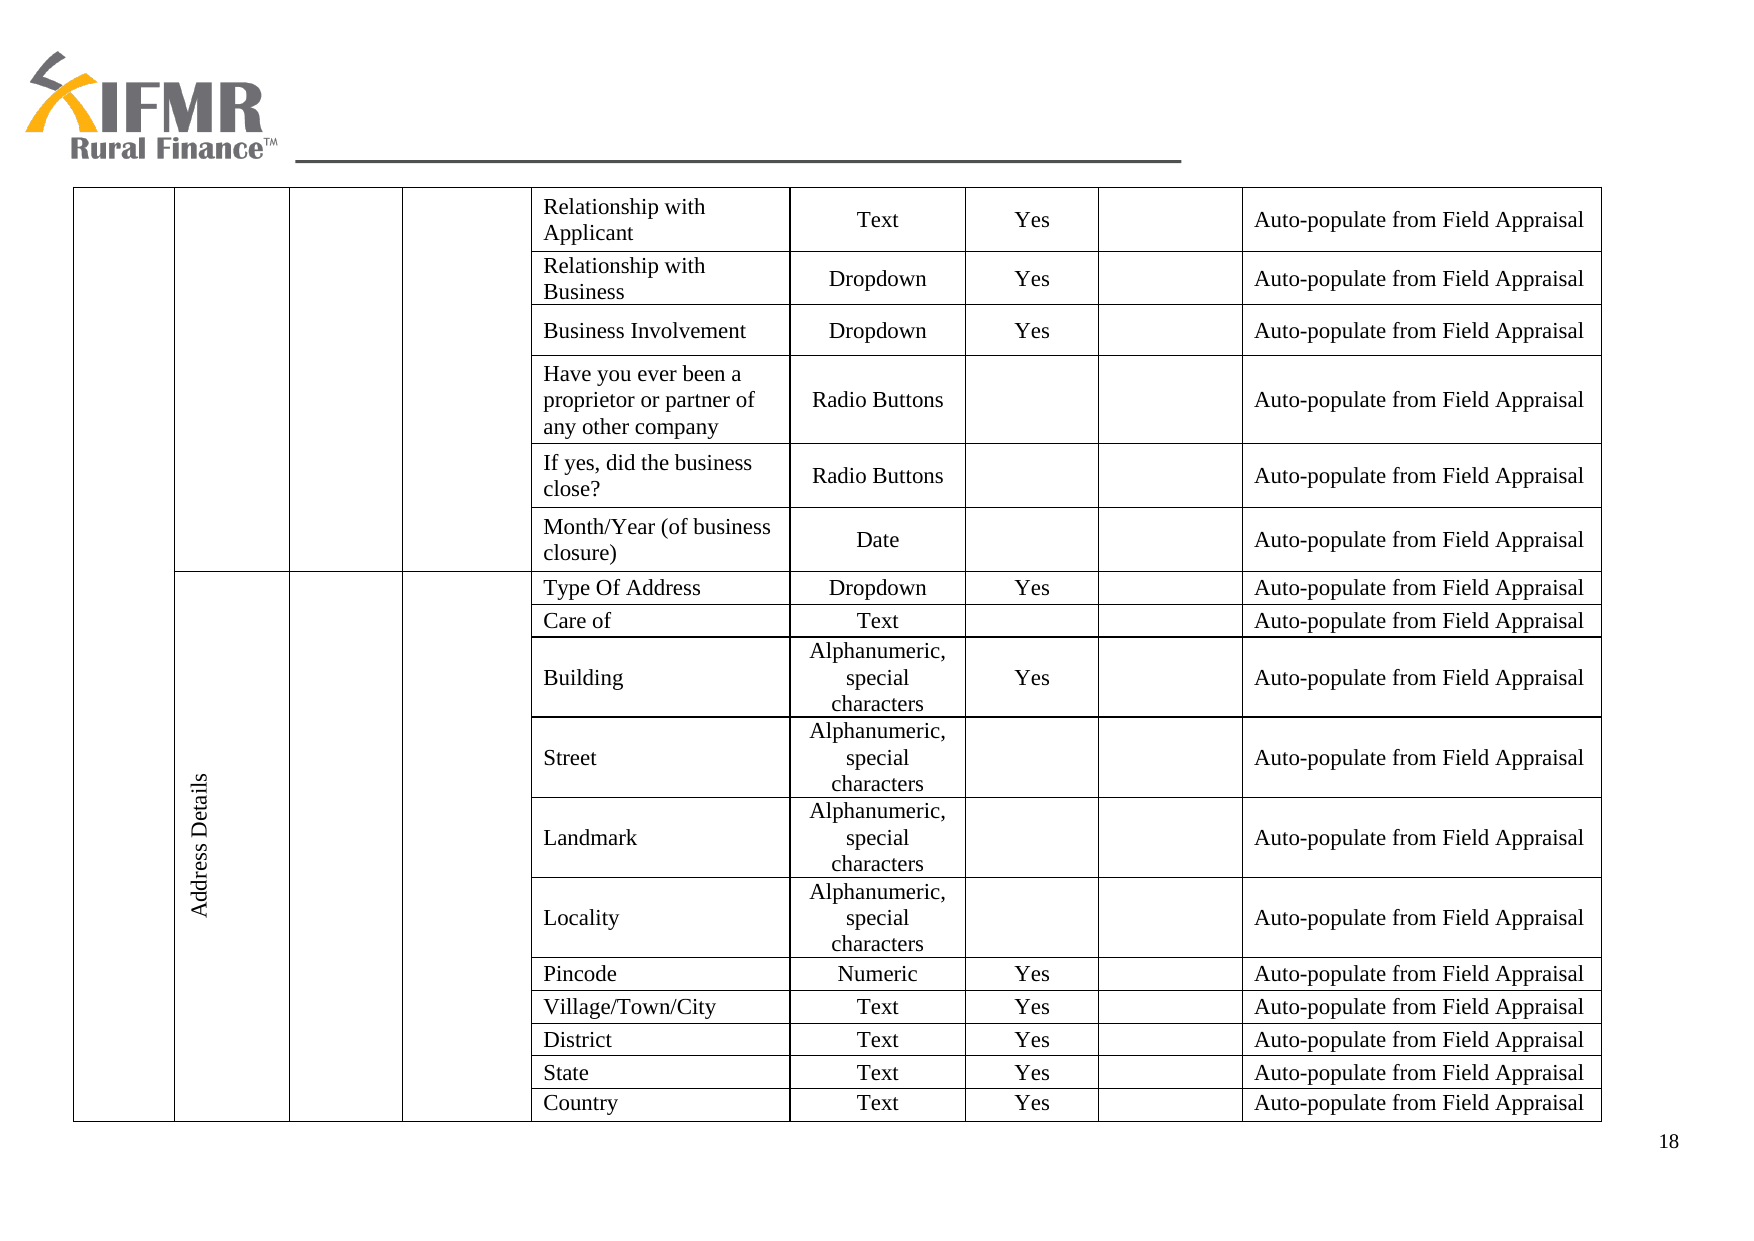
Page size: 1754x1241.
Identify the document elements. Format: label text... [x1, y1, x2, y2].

table_cell Auto-populate from Field Appraisal [1243, 572, 1601, 603]
table_cell Text [791, 1056, 965, 1088]
table_cell Type Of Address [532, 572, 789, 603]
table_cell Building [532, 638, 789, 716]
table_cell [290, 572, 402, 1121]
table_cell Auto-populate from Field Appraisal [1243, 991, 1601, 1022]
table_cell Radio Buttons [791, 356, 965, 443]
table_cell [966, 878, 1098, 957]
table_cell Alphanumeric, special characters [791, 878, 965, 957]
table_cell Auto-populate from Field Appraisal [1243, 798, 1601, 877]
table_cell [1099, 638, 1242, 716]
table_cell [1099, 718, 1242, 797]
picture [18, 45, 284, 166]
table_cell [966, 605, 1098, 636]
table_cell Yes [966, 252, 1098, 304]
table_cell Dropdown [791, 305, 965, 355]
table_cell [1099, 1024, 1242, 1055]
table_cell Auto-populate from Field Appraisal [1243, 356, 1601, 443]
table_cell Dropdown [791, 572, 965, 603]
table_cell Pincode [532, 958, 789, 989]
table_cell [966, 356, 1098, 443]
table_cell Alphanumeric, special characters [791, 798, 965, 877]
table_cell Text [791, 1024, 965, 1055]
table_cell [1099, 188, 1242, 251]
table_cell Have you ever been a proprietor or partner of any other company [532, 356, 789, 443]
table_cell [1099, 356, 1242, 443]
table_cell Month/Year (of business closure) [532, 508, 789, 571]
table_cell [1099, 1056, 1242, 1088]
table_cell Numeric [791, 958, 965, 989]
table_cell [1099, 878, 1242, 957]
table_cell [1099, 958, 1242, 989]
table_cell Dropdown [791, 252, 965, 304]
table_cell [1099, 991, 1242, 1022]
table_cell [403, 572, 531, 1121]
table_cell Address Details [175, 572, 289, 1121]
table_cell Alphanumeric, special characters [791, 718, 965, 797]
table_cell Text [791, 188, 965, 251]
table_cell If yes, did the business close? [532, 444, 789, 507]
table_cell [1099, 605, 1242, 636]
table_cell Yes [966, 1056, 1098, 1088]
table_cell Yes [966, 188, 1098, 251]
table_cell Radio Buttons [791, 444, 965, 507]
table_cell Auto-populate from Field Appraisal [1243, 605, 1601, 636]
table_cell [1099, 305, 1242, 355]
table_cell Business Involvement [532, 305, 789, 355]
table_cell Country [532, 1089, 789, 1121]
table_cell [966, 508, 1098, 571]
table_cell [1099, 1089, 1242, 1121]
table_cell Auto-populate from Field Appraisal [1243, 252, 1601, 304]
table_cell Street [532, 718, 789, 797]
table_cell [966, 718, 1098, 797]
table_cell Locality [532, 878, 789, 957]
table_cell Yes [966, 1024, 1098, 1055]
table_cell Auto-populate from Field Appraisal [1243, 1089, 1601, 1121]
table_cell Auto-populate from Field Appraisal [1243, 188, 1601, 251]
table_cell Text [791, 605, 965, 636]
table_cell Auto-populate from Field Appraisal [1243, 718, 1601, 797]
table_cell Yes [966, 638, 1098, 716]
table_cell Yes [966, 572, 1098, 603]
table_cell Date [791, 508, 965, 571]
table_cell Yes [966, 1089, 1098, 1121]
table_cell Text [791, 1089, 965, 1121]
table_cell Auto-populate from Field Appraisal [1243, 958, 1601, 989]
table_cell Text [791, 991, 965, 1022]
table_cell District [532, 1024, 789, 1055]
table_cell Relationship with Business [532, 252, 789, 304]
table_cell Alphanumeric, special characters [791, 638, 965, 716]
table_cell Auto-populate from Field Appraisal [1243, 508, 1601, 571]
table_cell [1099, 508, 1242, 571]
table_cell Auto-populate from Field Appraisal [1243, 305, 1601, 355]
table_cell Landmark [532, 798, 789, 877]
table_cell Yes [966, 991, 1098, 1022]
table_cell Relationship with Applicant [532, 188, 789, 251]
table_cell Auto-populate from Field Appraisal [1243, 1024, 1601, 1055]
table_cell Village/Town/City [532, 991, 789, 1022]
table_cell Auto-populate from Field Appraisal [1243, 1056, 1601, 1088]
table_cell [966, 444, 1098, 507]
table_cell [1099, 444, 1242, 507]
table_cell Yes [966, 305, 1098, 355]
table_cell Yes [966, 958, 1098, 989]
table_cell Auto-populate from Field Appraisal [1243, 444, 1601, 507]
table_cell Care of [532, 605, 789, 636]
table_cell [966, 798, 1098, 877]
table_cell [1099, 572, 1242, 603]
table_cell [1099, 252, 1242, 304]
table_cell Auto-populate from Field Appraisal [1243, 638, 1601, 716]
table_cell Auto-populate from Field Appraisal [1243, 878, 1601, 957]
table_cell State [532, 1056, 789, 1088]
table_cell [1099, 798, 1242, 877]
